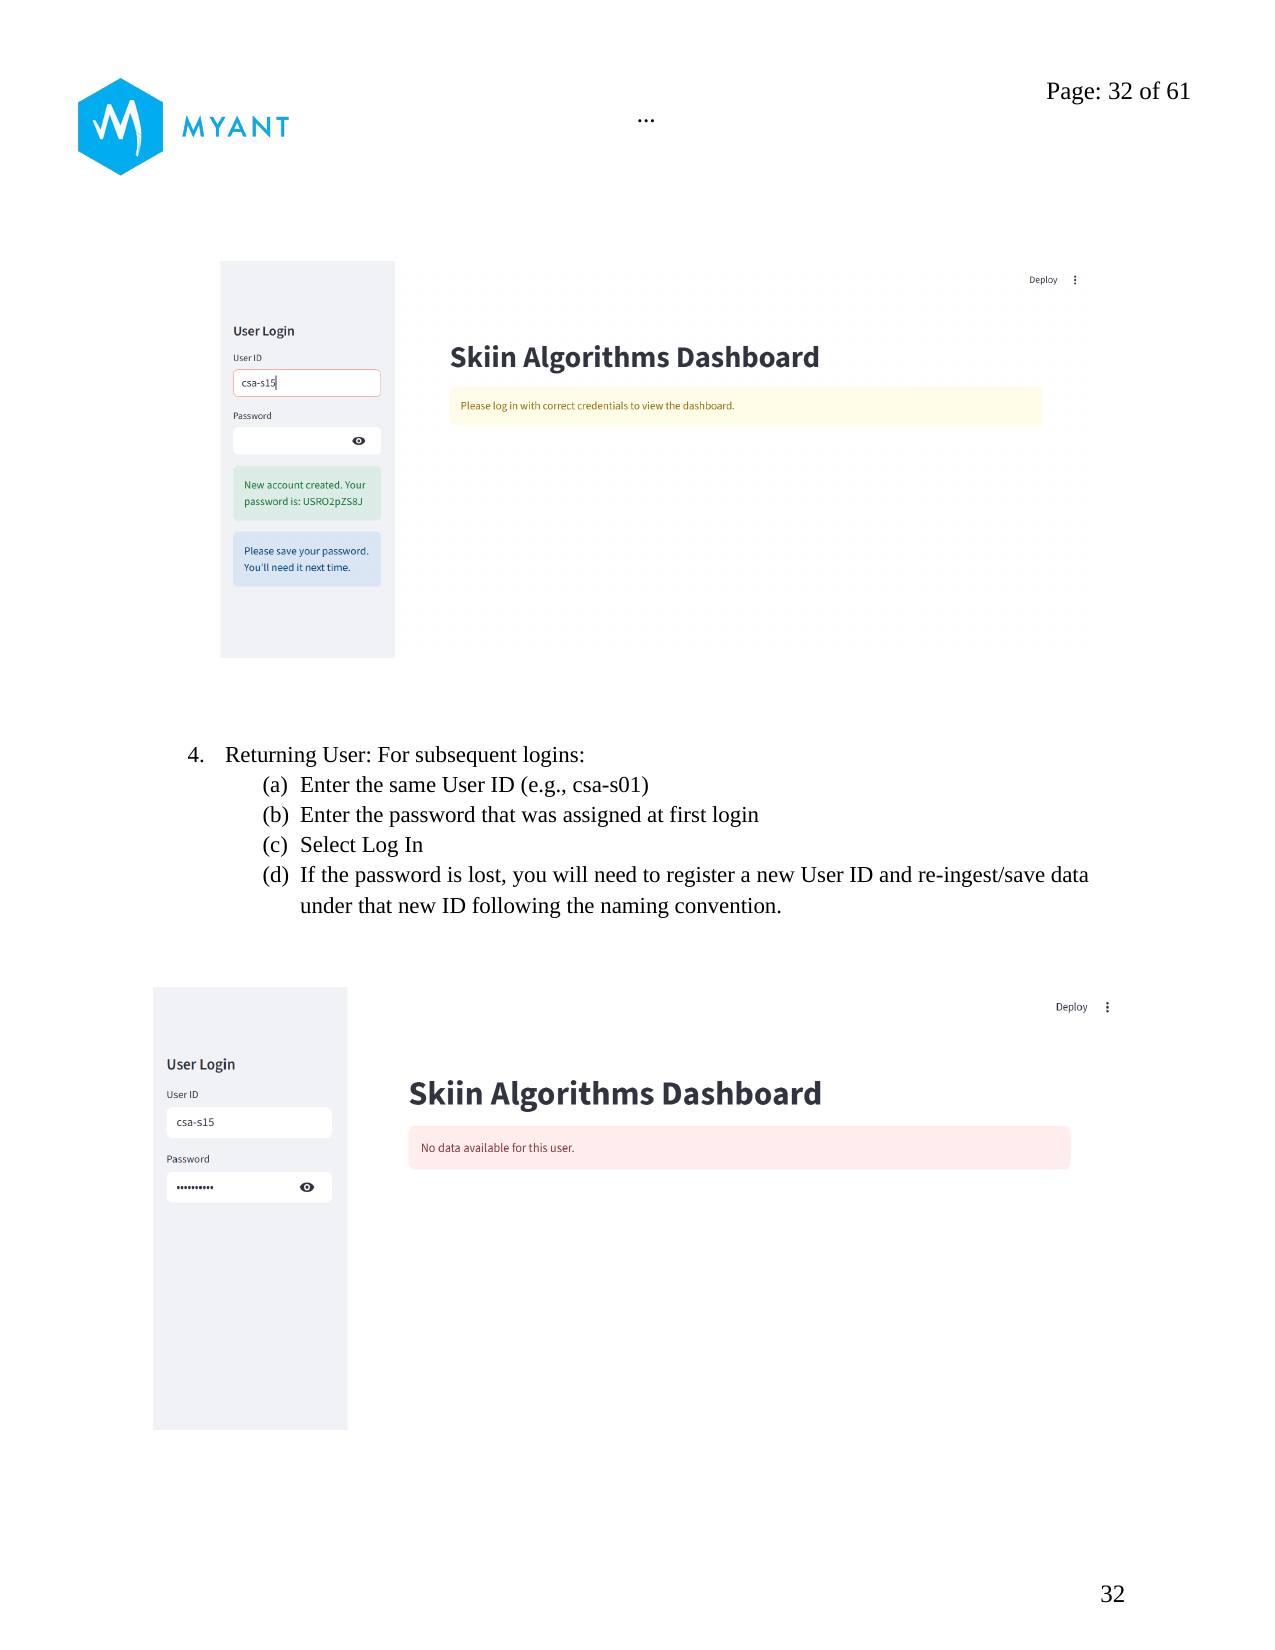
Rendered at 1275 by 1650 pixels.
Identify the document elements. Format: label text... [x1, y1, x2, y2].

list Returning User: For subsequent logins: [187, 741, 1125, 767]
list If the password is lost, you will need to register a new User ID and re-ingest/save data under that new ID following the naming convention. [262, 862, 1125, 918]
list Enter the same User ID (e.g., csa-s01) [262, 771, 1125, 797]
picture [153, 987, 1129, 1430]
picture [76, 76, 290, 177]
list Enter the password that was assigned at first login [262, 801, 1125, 827]
list Select Log In [262, 831, 1125, 858]
picture [220, 261, 1091, 658]
